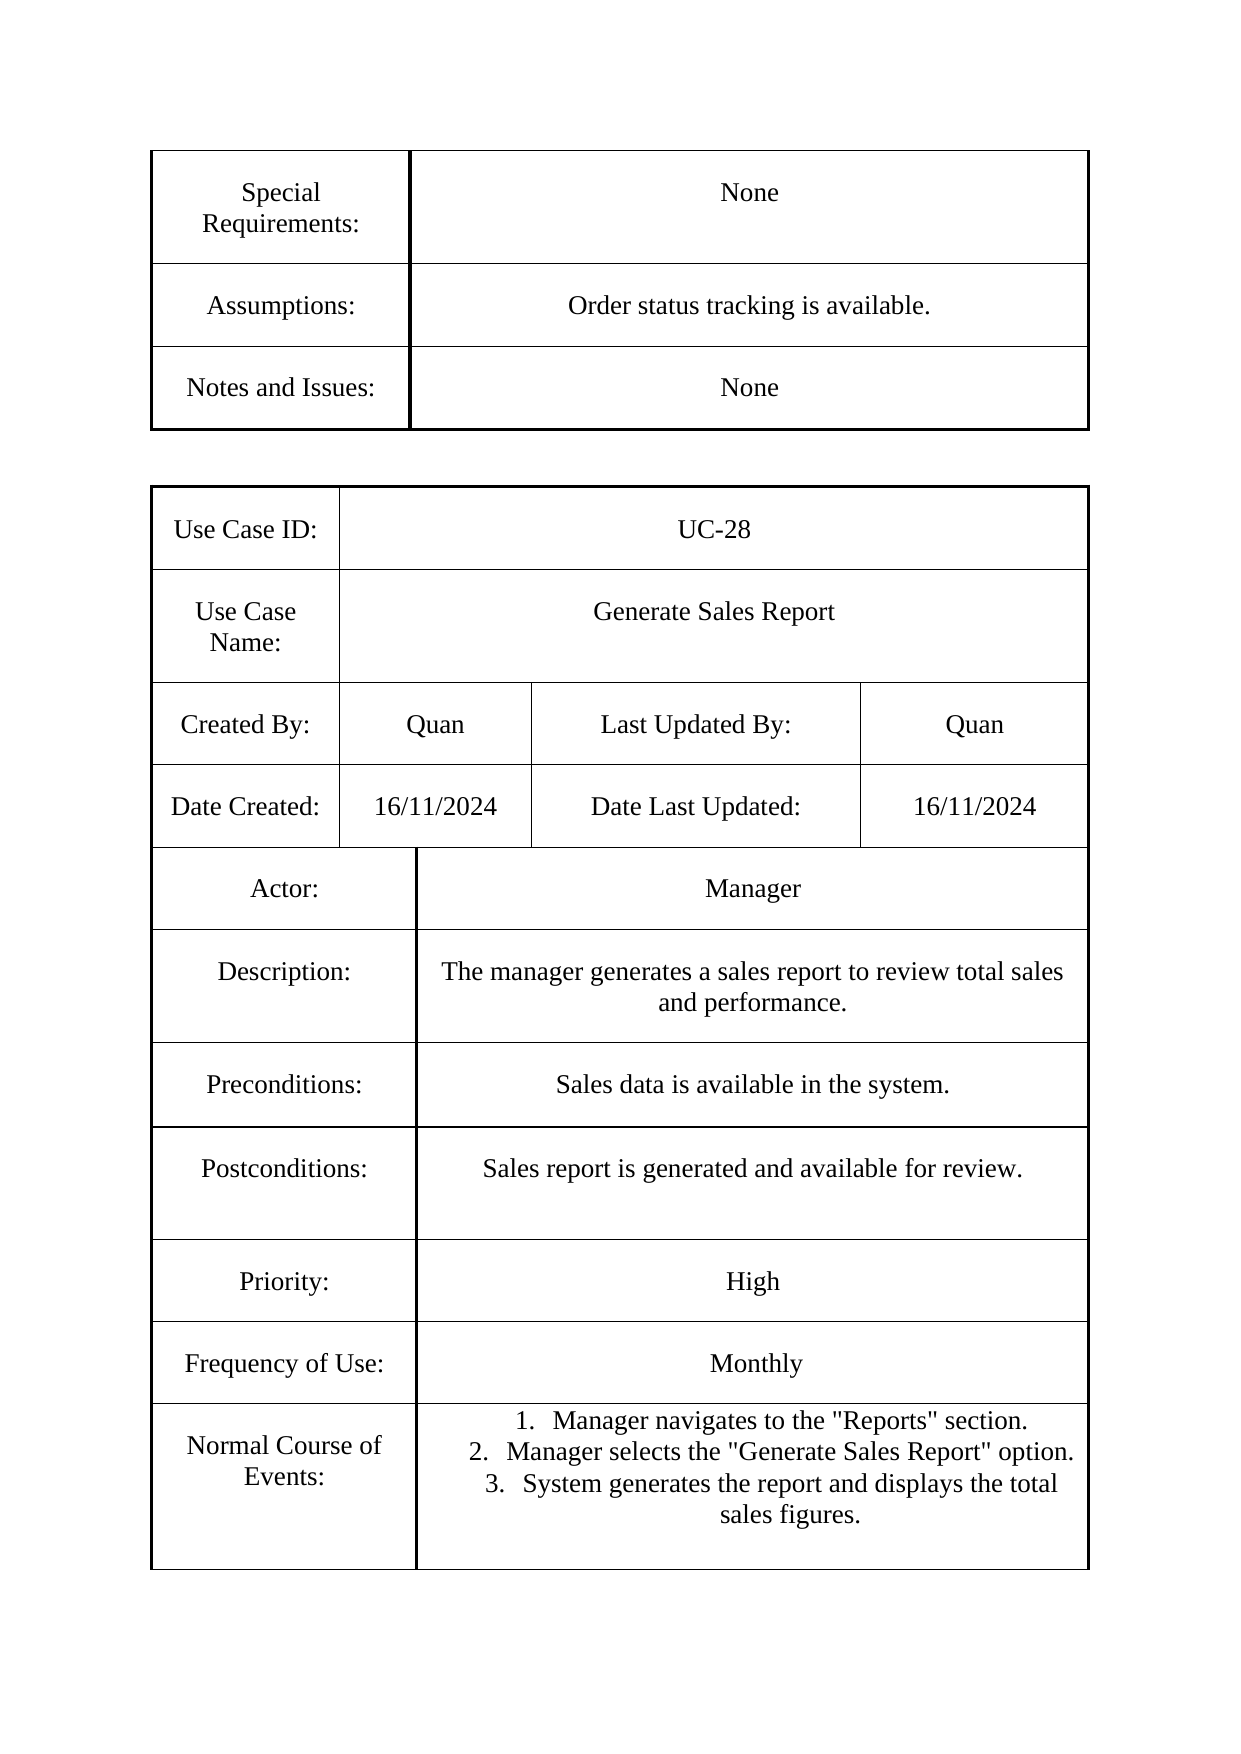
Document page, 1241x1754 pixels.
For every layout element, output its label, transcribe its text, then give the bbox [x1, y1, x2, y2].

table_cell Monthly [418, 1322, 1087, 1403]
table_cell None [412, 151, 1087, 263]
table_cell Sales data is available in the system. [418, 1043, 1087, 1126]
table_cell Quan [340, 683, 531, 764]
table_cell Postconditions: [153, 1128, 415, 1239]
table_cell Actor: [153, 848, 415, 929]
table_cell Last Updated By: [532, 683, 860, 764]
table_cell Description: [153, 930, 415, 1042]
table_cell Use Case Name: [153, 570, 339, 682]
table_cell Frequency of Use: [153, 1322, 415, 1403]
table_cell Sales report is generated and available for review. [418, 1128, 1087, 1239]
table_cell Date Created: [153, 765, 339, 847]
table_cell Quan [861, 683, 1087, 764]
table_cell Date Last Updated: [532, 765, 860, 847]
table_cell Priority: [153, 1240, 415, 1321]
table_header UC-28 [340, 488, 1087, 569]
table_cell The manager generates a sales report to review total sales and performance. [418, 930, 1087, 1042]
table_cell Normal Course of Events: [153, 1404, 415, 1569]
table_cell Preconditions: [153, 1043, 415, 1126]
table_cell Manager [418, 848, 1087, 929]
table_cell 16/11/2024 [861, 765, 1087, 847]
table_cell Notes and Issues: [153, 347, 408, 428]
table_cell Manager navigates to the "Reports" section. Manager selects the "Generate Sales Report" option. System generates the report and displays the total sales figures. [418, 1404, 1087, 1569]
table_cell Created By: [153, 683, 339, 764]
table_header Use Case ID: [153, 488, 339, 569]
table_cell None [412, 347, 1087, 428]
table_cell Generate Sales Report [340, 570, 1087, 682]
table_cell Assumptions: [153, 264, 408, 346]
table_cell 16/11/2024 [340, 765, 531, 847]
table_cell Special Requirements: [153, 151, 408, 263]
table_cell Order status tracking is available. [412, 264, 1087, 346]
table_cell High [418, 1240, 1087, 1321]
